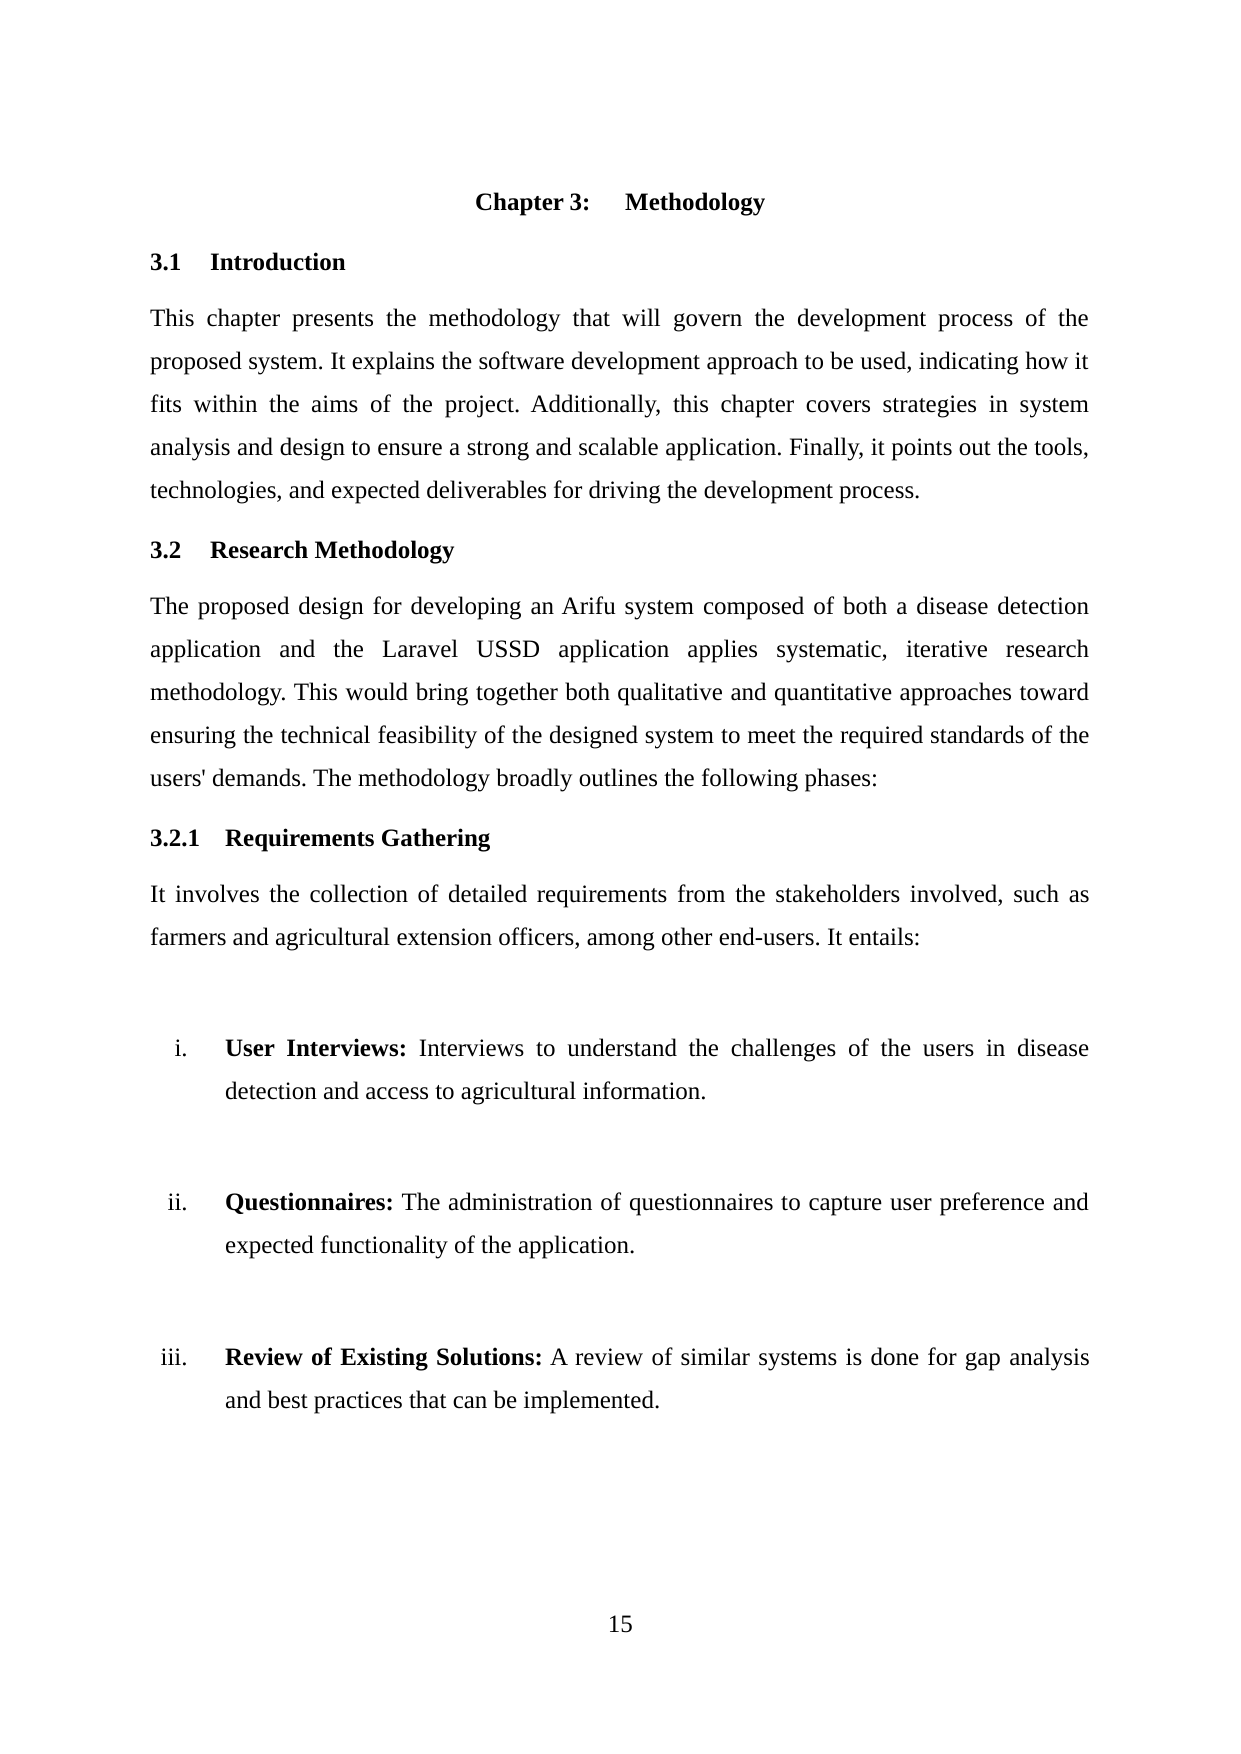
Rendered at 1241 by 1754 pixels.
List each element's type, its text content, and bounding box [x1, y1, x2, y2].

list Questionnaires: The administration of questionnaires to capture user preference and expected functionality of the application. [187, 1187, 1090, 1259]
list User Interviews: Interviews to understand the challenges of the users in disease detection and access to agricultural information. [187, 1033, 1090, 1105]
subtitle Introduction [150, 247, 1090, 276]
subtitle Research Methodology [150, 535, 1090, 564]
text The proposed design for developing an Arifu system composed of both a disease detection application and the Laravel USSD application applies systematic, iterative research methodology. This would bring together both qualitative and quantitative approaches toward ensuring the technical feasibility of the designed system to meet the required standards of the users' demands. The methodology broadly outlines the following phases: [150, 591, 1090, 792]
text It involves the collection of detailed requirements from the stakeholders involved, such as farmers and agricultural extension officers, among other end-users. It entails: [150, 879, 1090, 951]
subtitle Requirements Gathering [150, 823, 1090, 852]
subtitle Methodology [150, 187, 1090, 216]
list Review of Existing Solutions: A review of similar systems is done for gap analysis and best practices that can be implemented. [187, 1342, 1090, 1414]
text This chapter presents the methodology that will govern the development process of the proposed system. It explains the software development approach to be used, indicating how it fits within the aims of the project. Additionally, this chapter covers strategies in system analysis and design to ensure a strong and scalable application. Finally, it points out the tools, technologies, and expected deliverables for driving the development process. [150, 303, 1090, 504]
